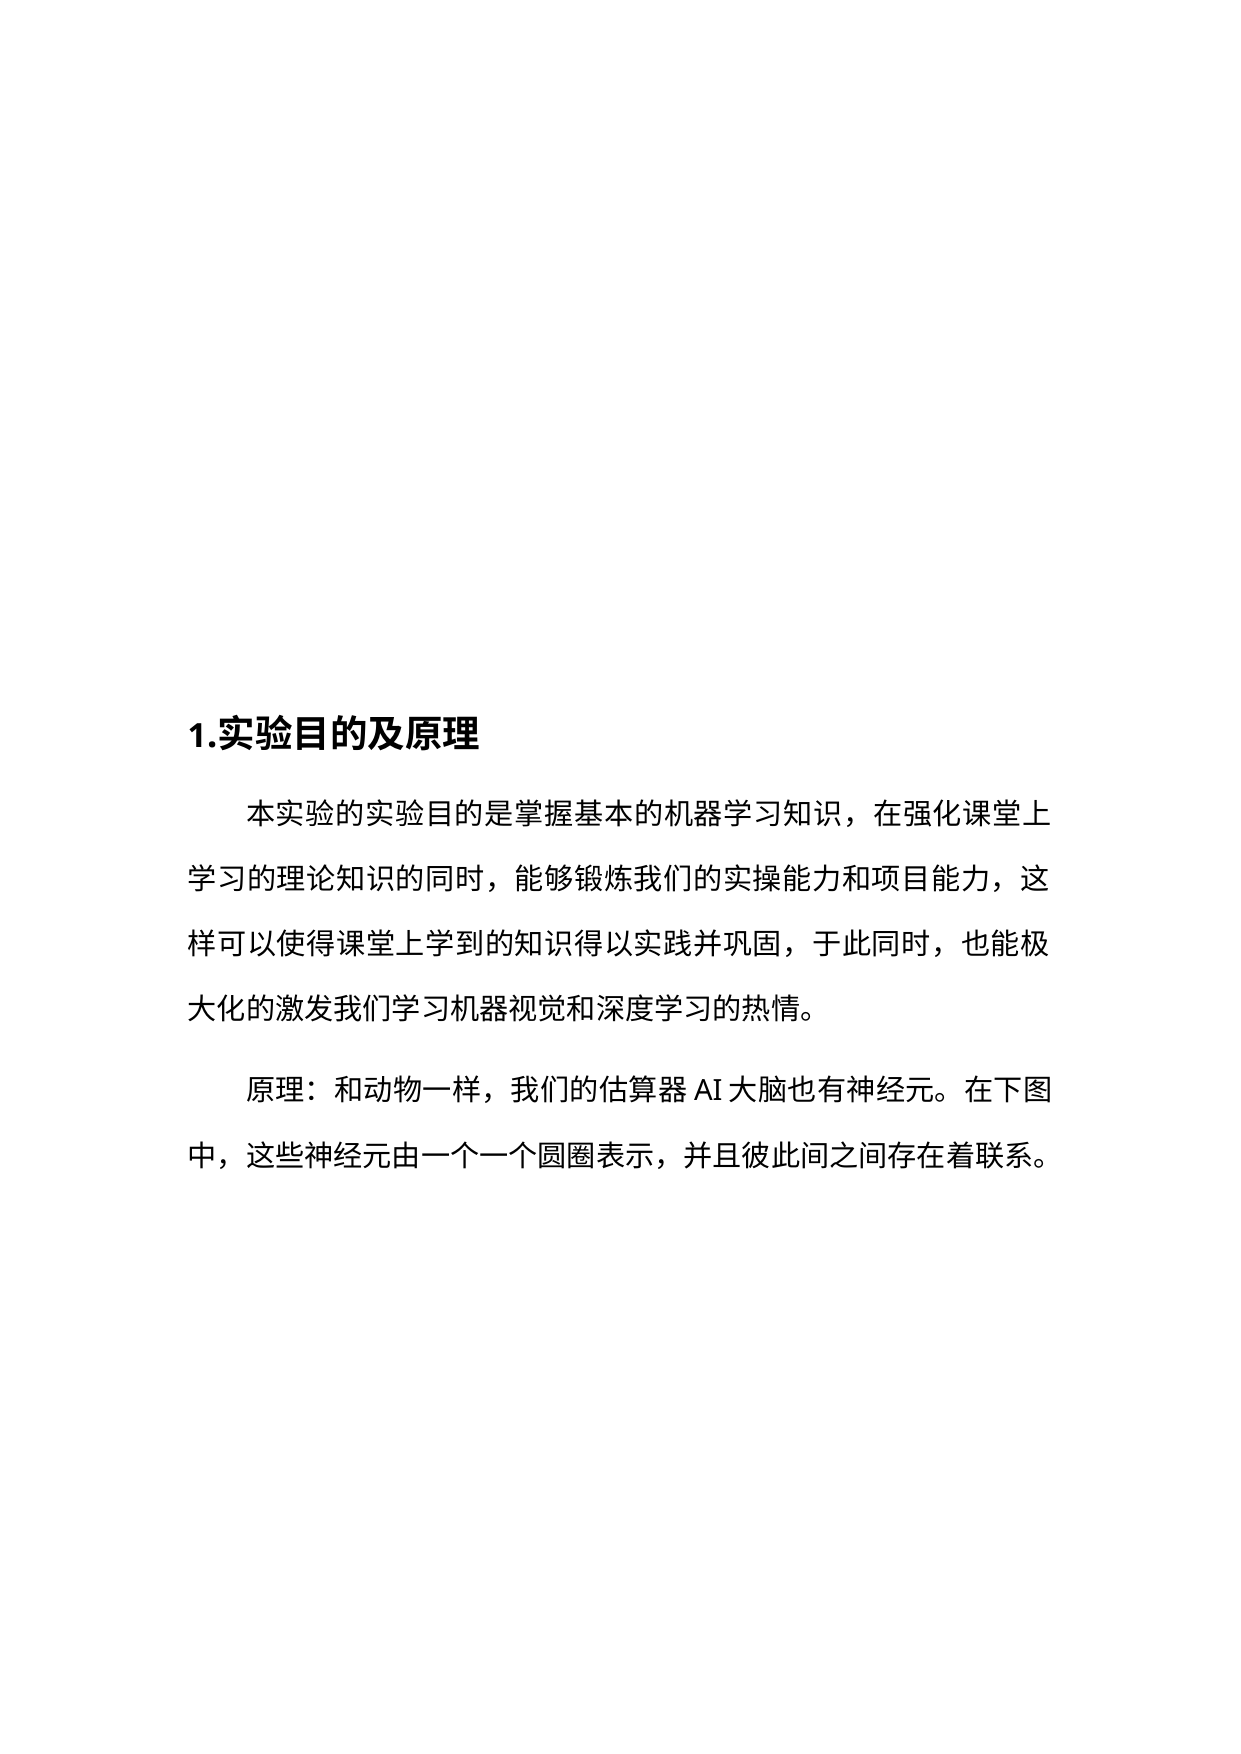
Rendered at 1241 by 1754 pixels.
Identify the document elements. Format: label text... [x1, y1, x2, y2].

text 原理：和动物一样，我们的估算器AI大脑也有神经元。在下图中，这些神经元由一个一个圆圈表示，并且彼此间之间存在着联系。 [187, 1056, 1053, 1186]
text 1.实验目的及原理 [187, 698, 1053, 763]
text 本实验的实验目的是掌握基本的机器学习知识，在强化课堂上学习的理论知识的同时，能够锻炼我们的实操能力和项目能力，这样可以使得课堂上学到的知识得以实践并巩固，于此同时，也能极大化的激发我们学习机器视觉和深度学习的热情。 [187, 779, 1053, 1039]
